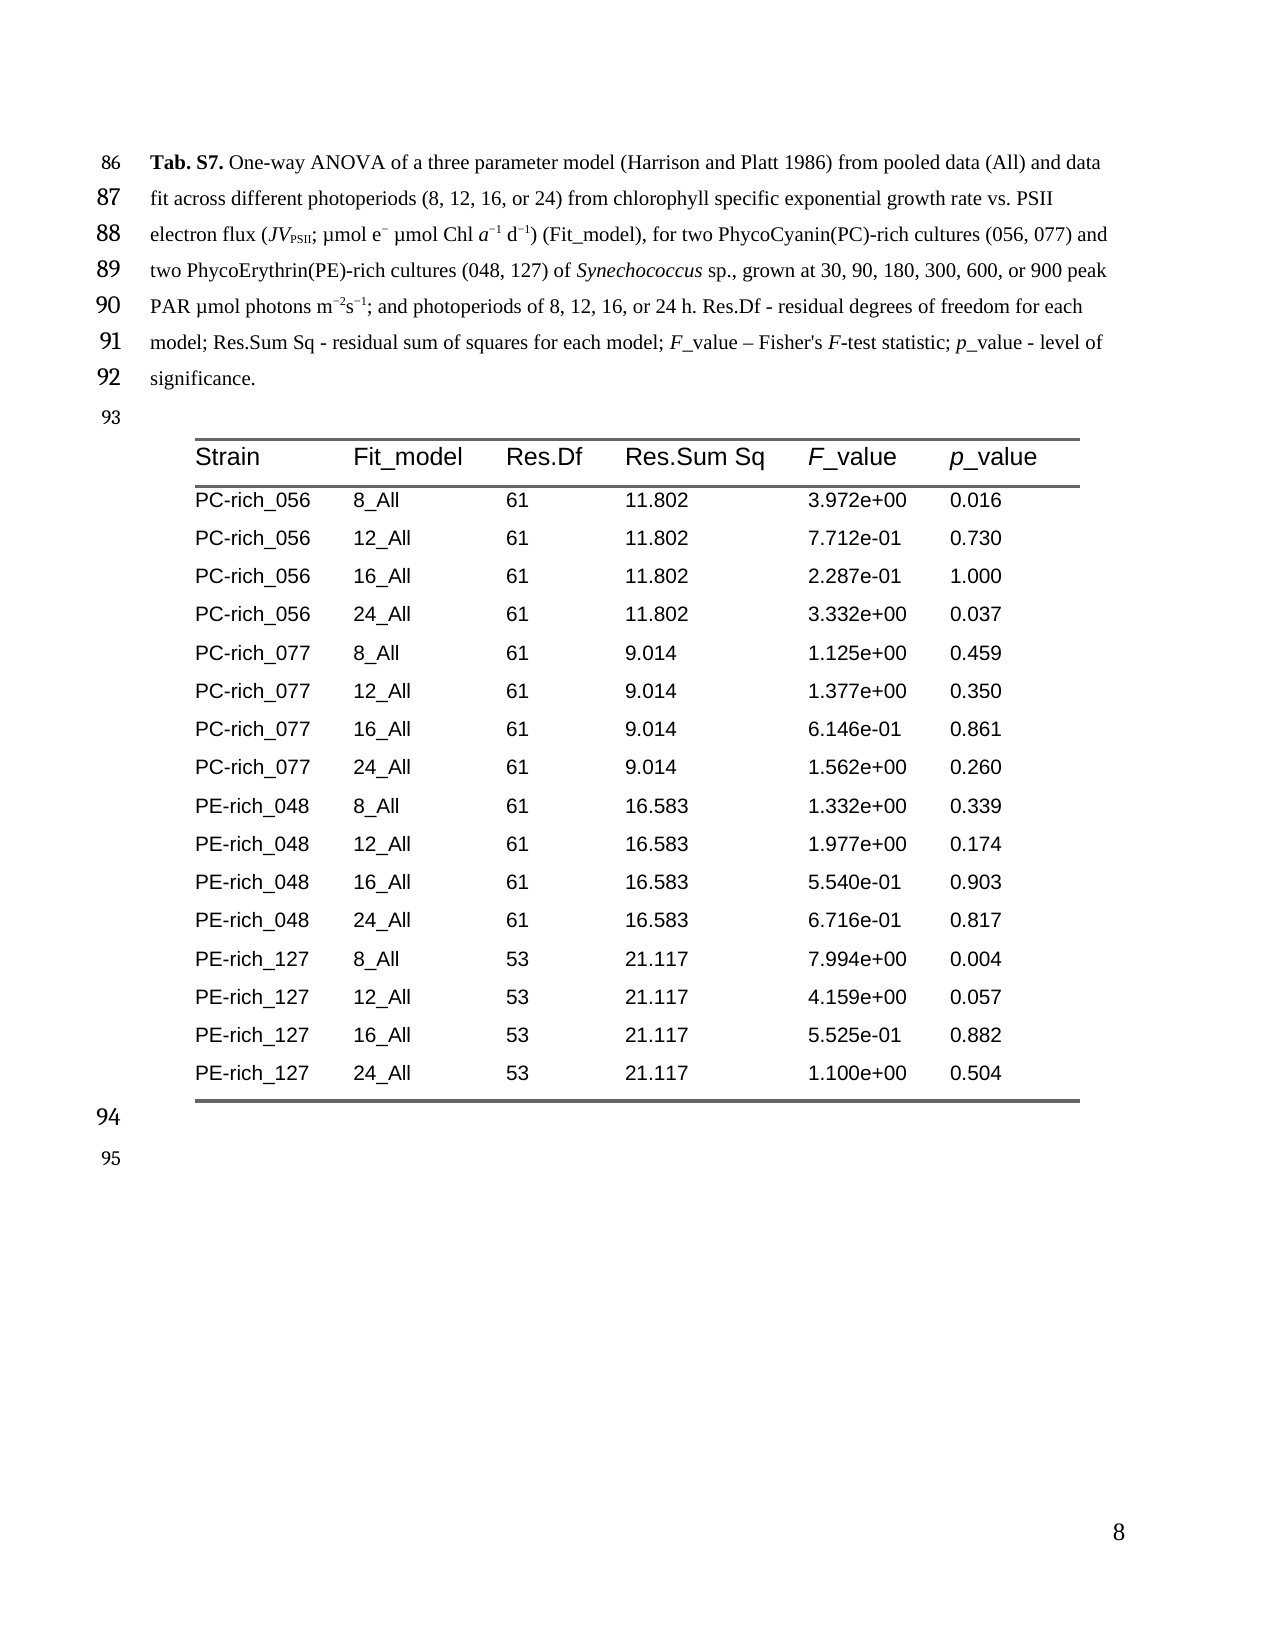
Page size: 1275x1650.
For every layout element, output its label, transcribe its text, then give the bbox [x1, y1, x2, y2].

table_cell 5.525e-01 [808, 1023, 950, 1061]
table_cell 0.504 [950, 1061, 1080, 1099]
table_header p_value [950, 441, 1080, 484]
table_cell 61 [506, 641, 625, 679]
table_cell 0.350 [950, 679, 1080, 717]
table_cell 9.014 [625, 717, 808, 755]
table_cell 9.014 [625, 641, 808, 679]
table_cell 61 [506, 717, 625, 755]
table_cell PC-rich_056 [195, 564, 353, 602]
table_cell 53 [506, 1023, 625, 1061]
table_cell 16.583 [625, 870, 808, 908]
table_header Res.Df [506, 441, 625, 484]
table_cell 9.014 [625, 679, 808, 717]
table_cell PC-rich_077 [195, 641, 353, 679]
table_cell 0.882 [950, 1023, 1080, 1061]
table_cell 12_All [353, 832, 506, 870]
table_cell 16_All [353, 717, 506, 755]
table_cell PE-rich_127 [195, 985, 353, 1023]
table_cell 16_All [353, 1023, 506, 1061]
table_cell 8_All [353, 641, 506, 679]
table_cell PC-rich_077 [195, 755, 353, 793]
table_header F_value [808, 441, 950, 484]
table_cell 0.339 [950, 794, 1080, 832]
table_cell 21.117 [625, 1061, 808, 1099]
table_cell PE-rich_048 [195, 794, 353, 832]
table_cell 16.583 [625, 832, 808, 870]
table_cell 0.037 [950, 602, 1080, 641]
table_cell 0.016 [950, 488, 1080, 526]
table_header Strain [195, 441, 353, 484]
table_header Res.Sum Sq [625, 441, 808, 484]
table_cell PC-rich_056 [195, 488, 353, 526]
table_cell 61 [506, 755, 625, 793]
table_cell 8_All [353, 946, 506, 984]
table_cell 61 [506, 794, 625, 832]
table_cell 11.802 [625, 564, 808, 602]
table_cell 7.994e+00 [808, 946, 950, 984]
table_cell 24_All [353, 1061, 506, 1099]
table_cell PC-rich_056 [195, 602, 353, 641]
table_cell 21.117 [625, 1023, 808, 1061]
table_cell 0.459 [950, 641, 1080, 679]
table_cell 61 [506, 870, 625, 908]
table_cell PE-rich_127 [195, 1061, 353, 1099]
table_cell 1.000 [950, 564, 1080, 602]
table_cell PC-rich_077 [195, 679, 353, 717]
table_cell PE-rich_127 [195, 1023, 353, 1061]
table_cell 16_All [353, 870, 506, 908]
table_cell 16_All [353, 564, 506, 602]
table_cell 21.117 [625, 985, 808, 1023]
table_cell PC-rich_077 [195, 717, 353, 755]
table_cell 1.125e+00 [808, 641, 950, 679]
table_cell 16.583 [625, 794, 808, 832]
table_cell 1.100e+00 [808, 1061, 950, 1099]
table_cell 61 [506, 832, 625, 870]
table_cell 61 [506, 526, 625, 564]
table_cell 4.159e+00 [808, 985, 950, 1023]
table_cell 0.903 [950, 870, 1080, 908]
table_cell 8_All [353, 794, 506, 832]
table_cell 6.716e-01 [808, 908, 950, 946]
table_cell 24_All [353, 908, 506, 946]
table_cell 61 [506, 488, 625, 526]
table_cell PE-rich_048 [195, 908, 353, 946]
table_cell 8_All [353, 488, 506, 526]
table_cell PE-rich_048 [195, 870, 353, 908]
table_cell 0.057 [950, 985, 1080, 1023]
table_cell 11.802 [625, 602, 808, 641]
table_cell 1.562e+00 [808, 755, 950, 793]
table_cell 53 [506, 1061, 625, 1099]
table_cell 16.583 [625, 908, 808, 946]
table_cell 53 [506, 985, 625, 1023]
table_cell 1.377e+00 [808, 679, 950, 717]
table_cell 0.004 [950, 946, 1080, 984]
table_cell 0.730 [950, 526, 1080, 564]
table_cell 7.712e-01 [808, 526, 950, 564]
table_cell 3.332e+00 [808, 602, 950, 641]
table_cell 0.861 [950, 717, 1080, 755]
table_header Fit_model [353, 441, 506, 484]
table_cell 53 [506, 946, 625, 984]
table_cell 61 [506, 602, 625, 641]
table_cell 0.260 [950, 755, 1080, 793]
table_cell 5.540e-01 [808, 870, 950, 908]
table_cell 61 [506, 564, 625, 602]
table_cell 1.977e+00 [808, 832, 950, 870]
table_cell 11.802 [625, 526, 808, 564]
table_cell 12_All [353, 526, 506, 564]
table_cell 3.972e+00 [808, 488, 950, 526]
table_cell PE-rich_048 [195, 832, 353, 870]
table_cell 2.287e-01 [808, 564, 950, 602]
table_cell PC-rich_056 [195, 526, 353, 564]
table_cell 24_All [353, 755, 506, 793]
table_cell 12_All [353, 985, 506, 1023]
table_cell 0.174 [950, 832, 1080, 870]
table_cell 61 [506, 679, 625, 717]
table_cell 12_All [353, 679, 506, 717]
text Tab. S7. One-way ANOVA of a three parameter model (Harrison and Platt 1986) from pooled data (All) and data fit across different photoperiods (8, 12, 16, or 24) from chlorophyll specific exponential growth rate vs. PSII electron flux (JVPSII; µmol e− µmol Chl a−1 d−1) (Fit_model), for two PhycoCyanin(PC)-rich cultures (056, 077) and two PhycoErythrin(PE)-rich cultures (048, 127) of Synechococcus sp., grown at 30, 90, 180, 300, 600, or 900 peak PAR µmol photons m−2s−1; and photoperiods of 8, 12, 16, or 24 h. Res.Df - residual degrees of freedom for each model; Res.Sum Sq - residual sum of squares for each model; F_value – Fisher's F-test statistic; p_value - level of significance. [150, 150, 1125, 390]
table_cell 21.117 [625, 946, 808, 984]
table_cell 6.146e-01 [808, 717, 950, 755]
table_cell 11.802 [625, 488, 808, 526]
table_cell 9.014 [625, 755, 808, 793]
table_cell 1.332e+00 [808, 794, 950, 832]
table_cell 61 [506, 908, 625, 946]
table_cell PE-rich_127 [195, 946, 353, 984]
table_cell 0.817 [950, 908, 1080, 946]
table_cell 24_All [353, 602, 506, 641]
